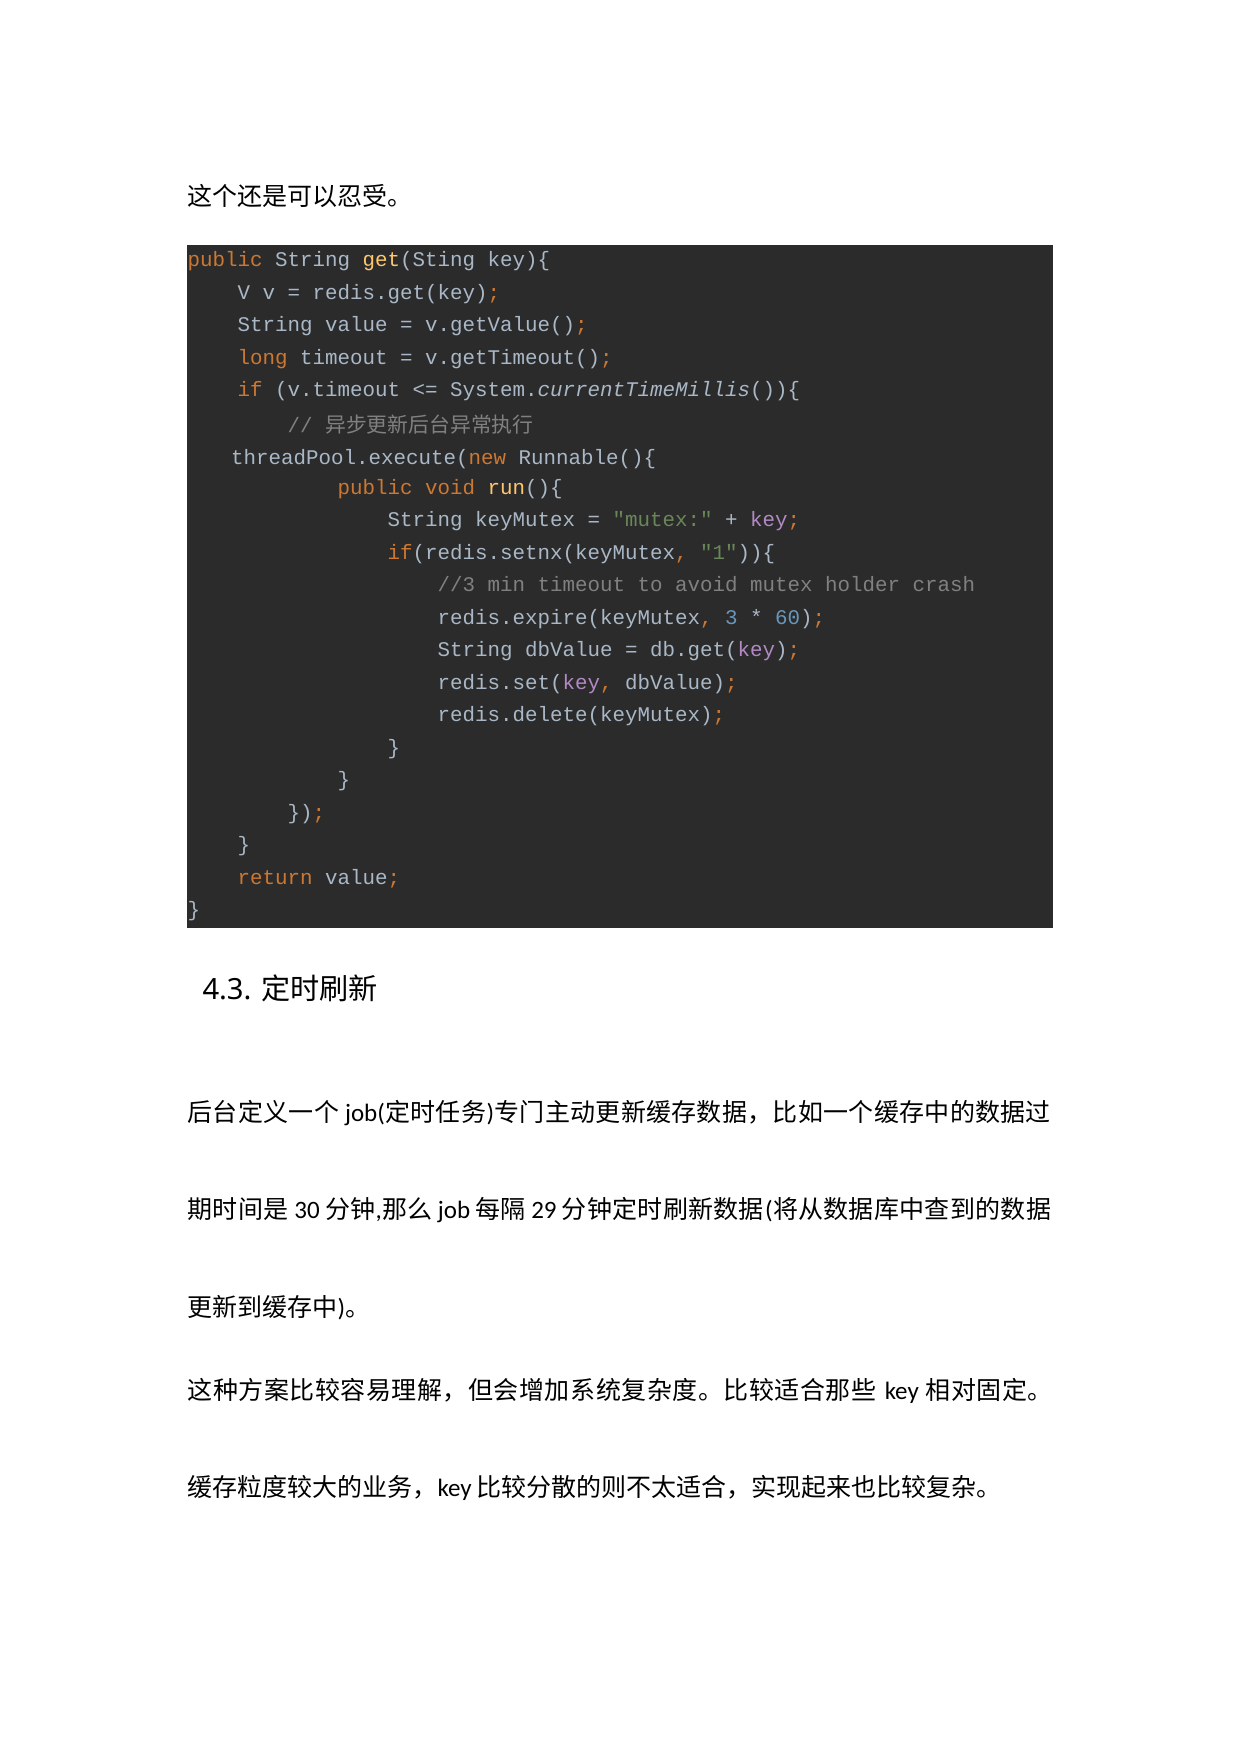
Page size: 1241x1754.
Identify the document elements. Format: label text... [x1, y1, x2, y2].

text 这种方案比较容易理解，但会增加系统复杂度。比较适合那些 key 相对固定。缓存粒度较大的业务，key比较分散的则不太适合，实现起来也比较复杂。 [187, 1356, 1053, 1518]
text 后台定义一个job(定时任务)专门主动更新缓存数据，比如一个缓存中的数据过期时间是30分钟,那么job每隔29分钟定时刷新数据(将从数据库中查到的数据更新到缓存中)。 [187, 1078, 1053, 1338]
subtitle 定时刷新 [202, 955, 1053, 1020]
text public String get(Sting key){ V v = redis.get(key); String value = v.getValue(); long timeout = v.getTimeout(); if (v.timeout <= System.currentTimeMillis()){ // 异步更新后台异常执行 threadPool.execute(new Runnable(){ public void run(){ String keyMutex = "mutex:" + key; if(redis.setnx(keyMutex, "1")){ //3 min timeout to avoid mutex holder crash redis.expire(keyMutex, 3 * 60); String dbValue = db.get(key); redis.set(key, dbValue); redis.delete(keyMutex); } } }); } return value; } [187, 245, 1053, 928]
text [187, 162, 1053, 227]
